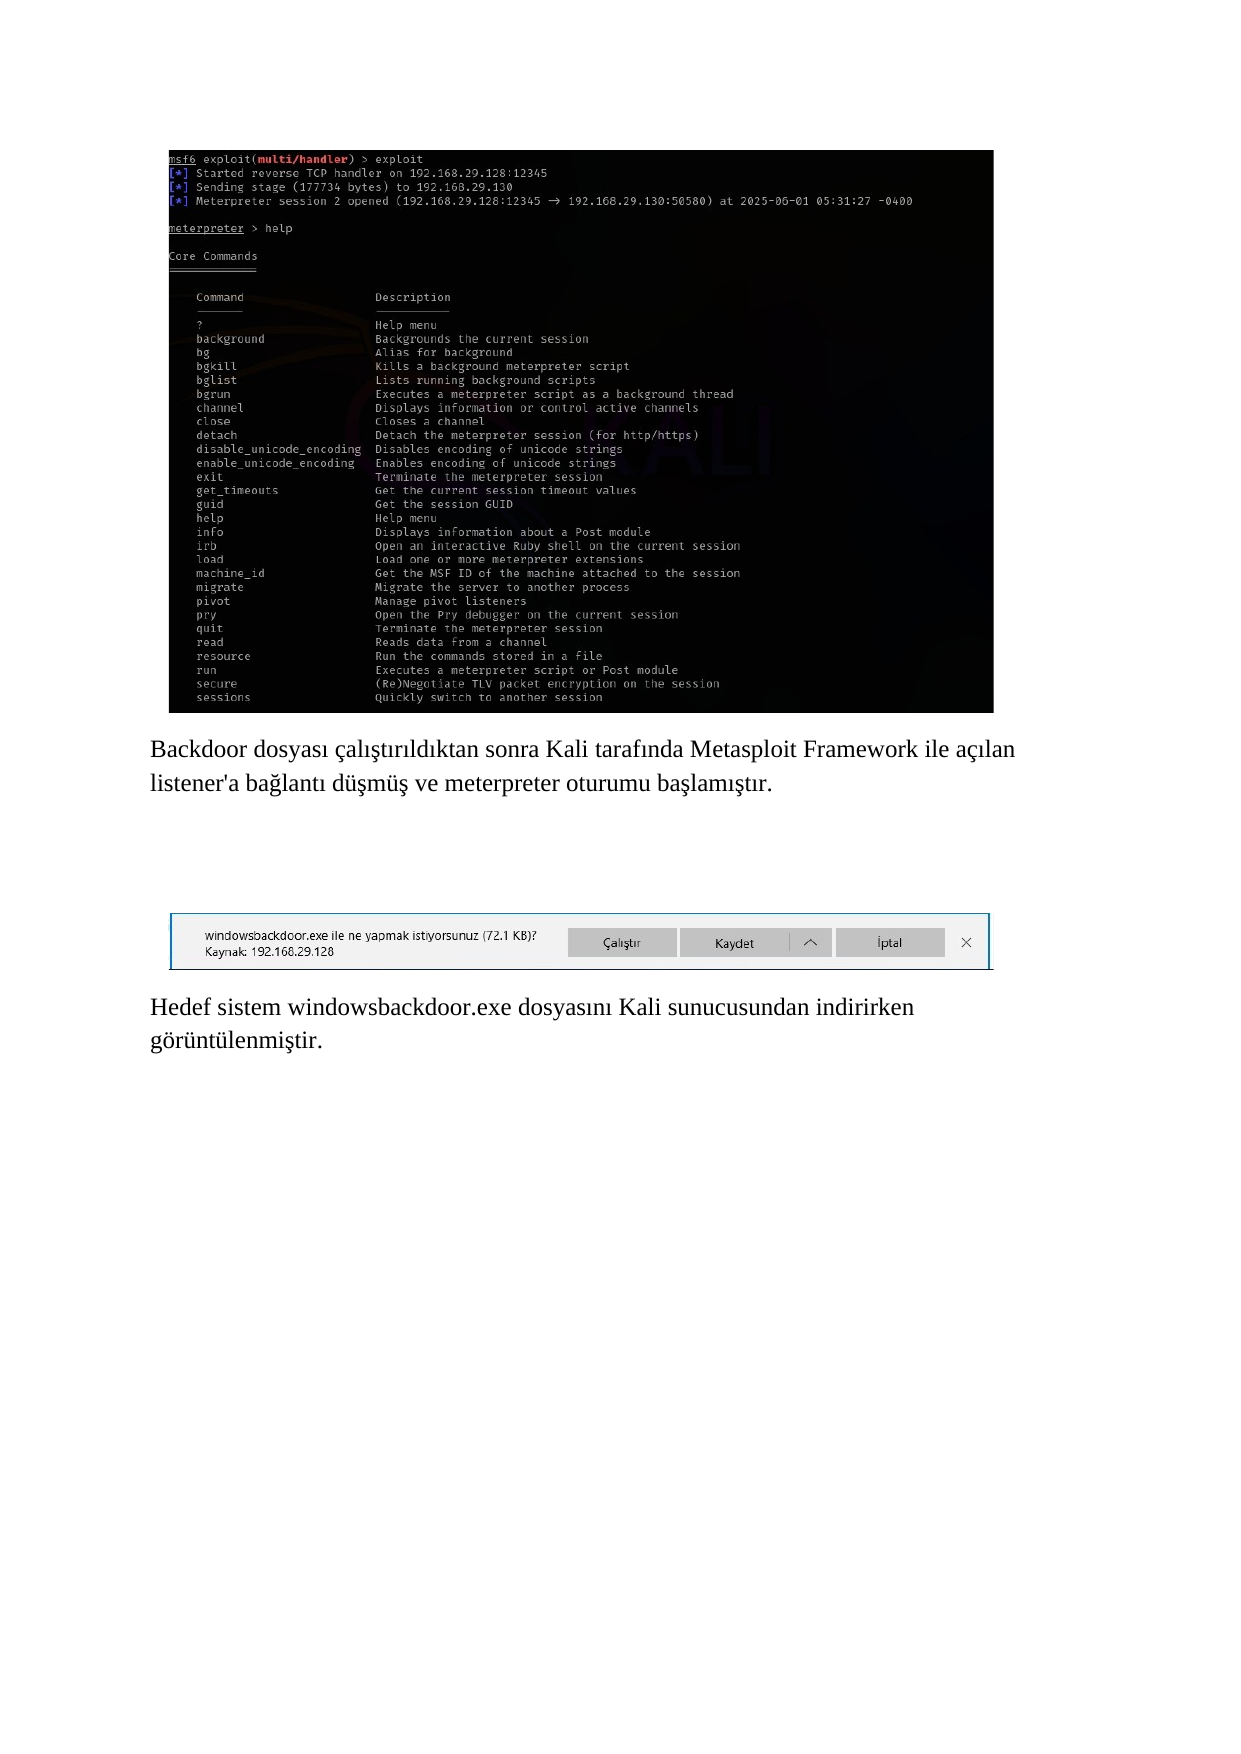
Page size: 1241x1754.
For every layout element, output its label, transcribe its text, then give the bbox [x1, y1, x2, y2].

text Backdoor dosyası çalıştırıldıktan sonra Kali tarafında Metasploit Framework ile açılan listener'a bağlantı düşmüş ve meterpreter oturumu başlamıştır. [150, 734, 1090, 797]
text Hedef sistem windowsbackdoor.exe dosyasını Kali sunucusundan indirirken görüntülenmiştir. [150, 992, 1090, 1054]
